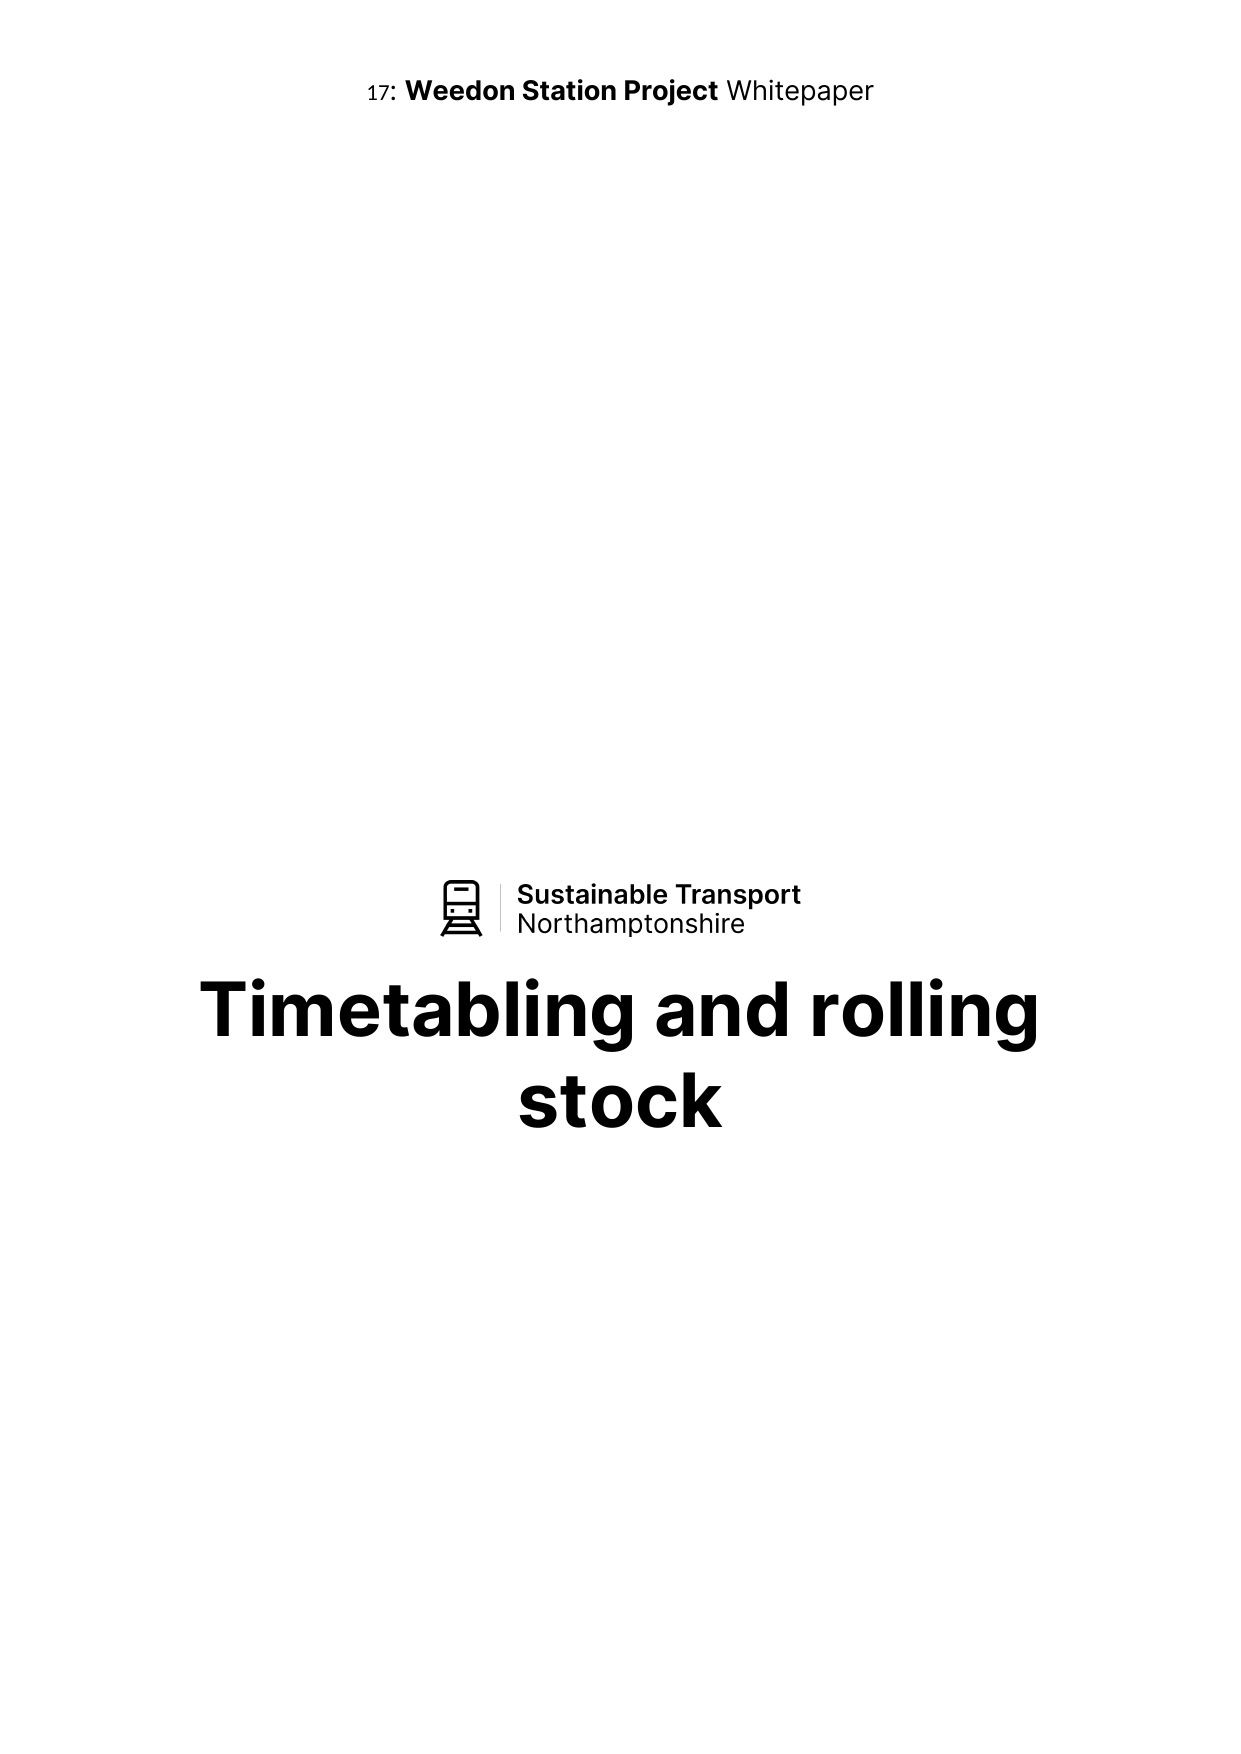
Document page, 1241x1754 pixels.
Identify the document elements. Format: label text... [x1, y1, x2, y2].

subtitle Timetabling and rolling stock [150, 964, 1090, 1146]
picture [440, 880, 804, 937]
